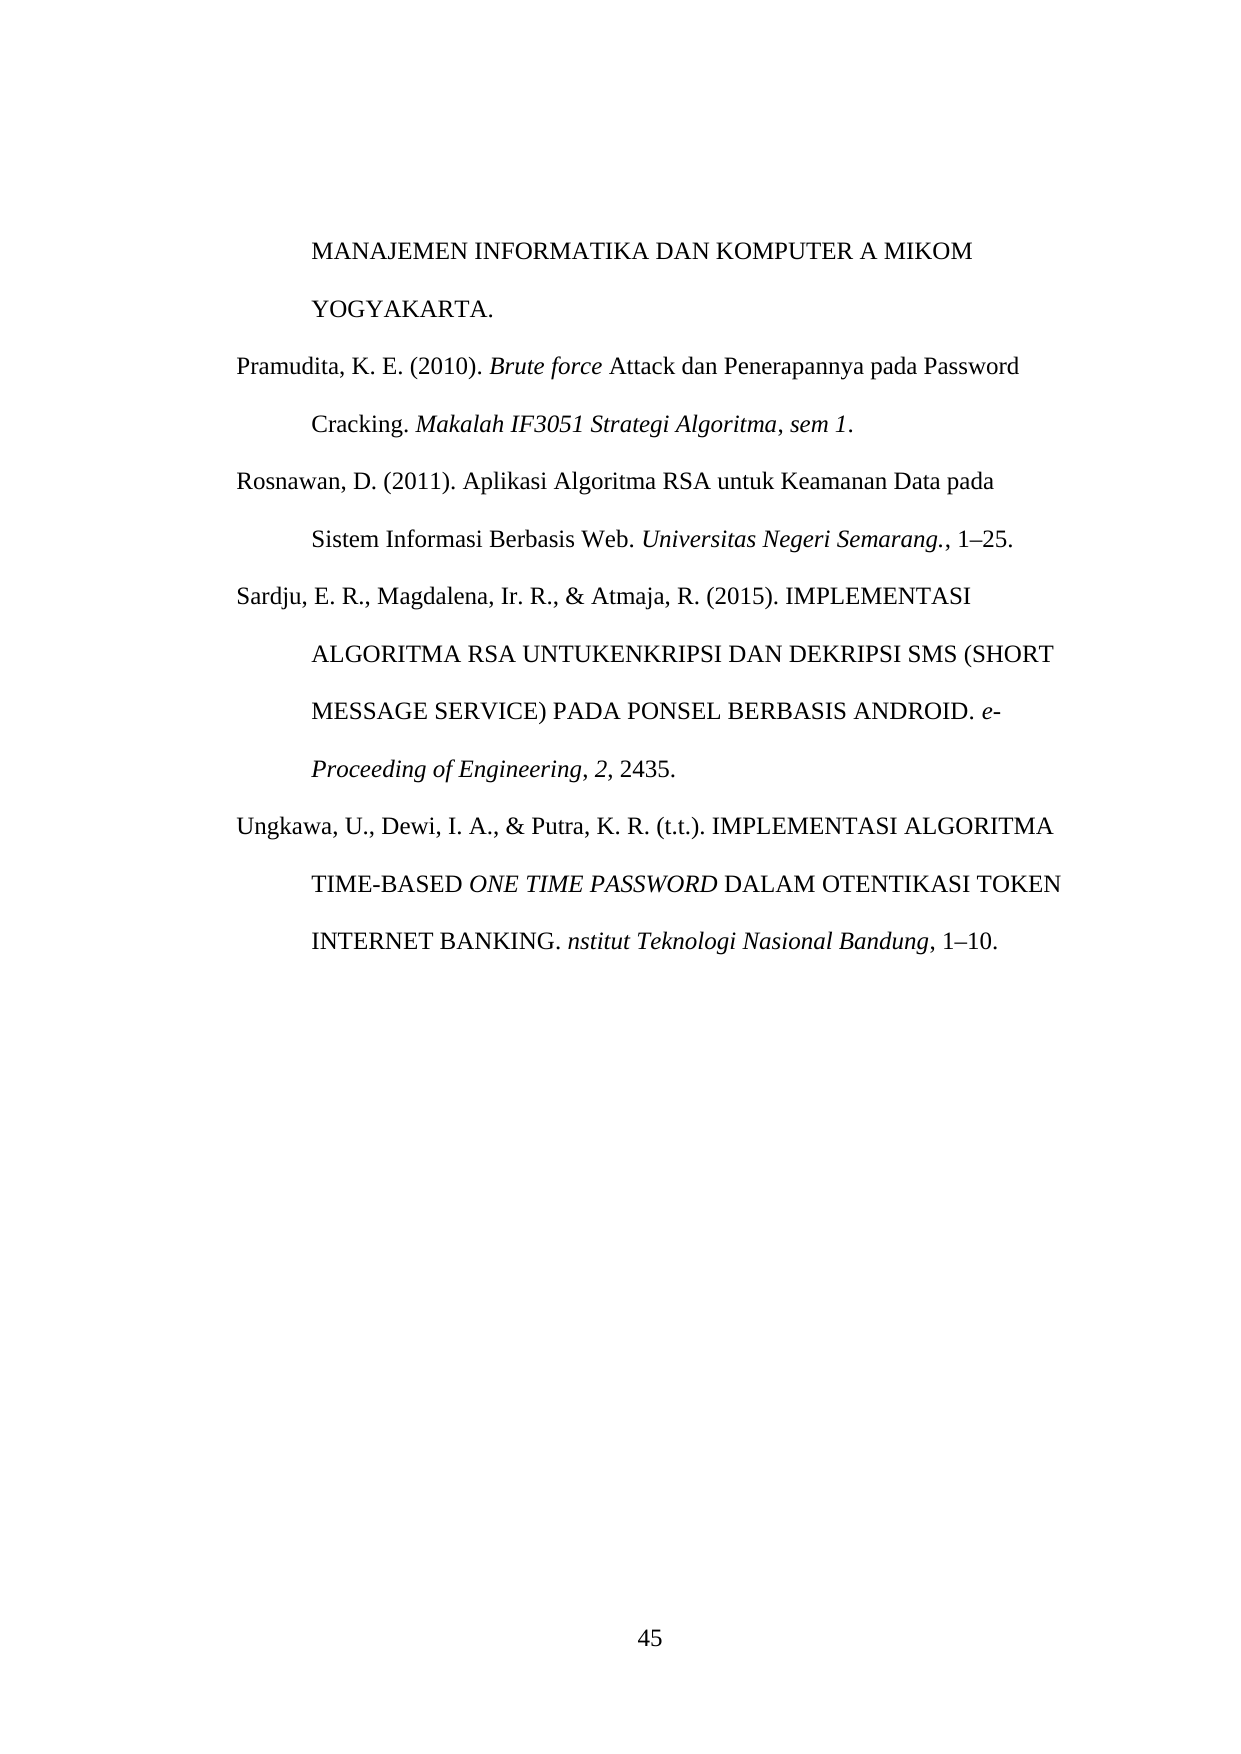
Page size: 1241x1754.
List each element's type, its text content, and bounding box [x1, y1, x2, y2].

text Pramudita, K. E. (2010). Brute force Attack dan Penerapannya pada Password Cracking. Makalah IF3051 Strategi Algoritma, sem 1. [236, 351, 1063, 437]
text Sardju, E. R., Magdalena, Ir. R., & Atmaja, R. (2015). IMPLEMENTASI ALGORITMA RSA UNTUKENKRIPSI DAN DEKRIPSI SMS (SHORT MESSAGE SERVICE) PADA PONSEL BERBASIS ANDROID. e-Proceeding of Engineering, 2, 2435. [236, 581, 1063, 782]
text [236, 236, 1063, 322]
text Ungkawa, U., Dewi, I. A., & Putra, K. R. (t.t.). IMPLEMENTASI ALGORITMA TIME-BASED ONE TIME PASSWORD DALAM OTENTIKASI TOKEN INTERNET BANKING. nstitut Teknologi Nasional Bandung, 1–10. [236, 811, 1063, 955]
text Rosnawan, D. (2011). Aplikasi Algoritma RSA untuk Keamanan Data pada Sistem Informasi Berbasis Web. Universitas Negeri Semarang., 1–25. [236, 466, 1063, 552]
